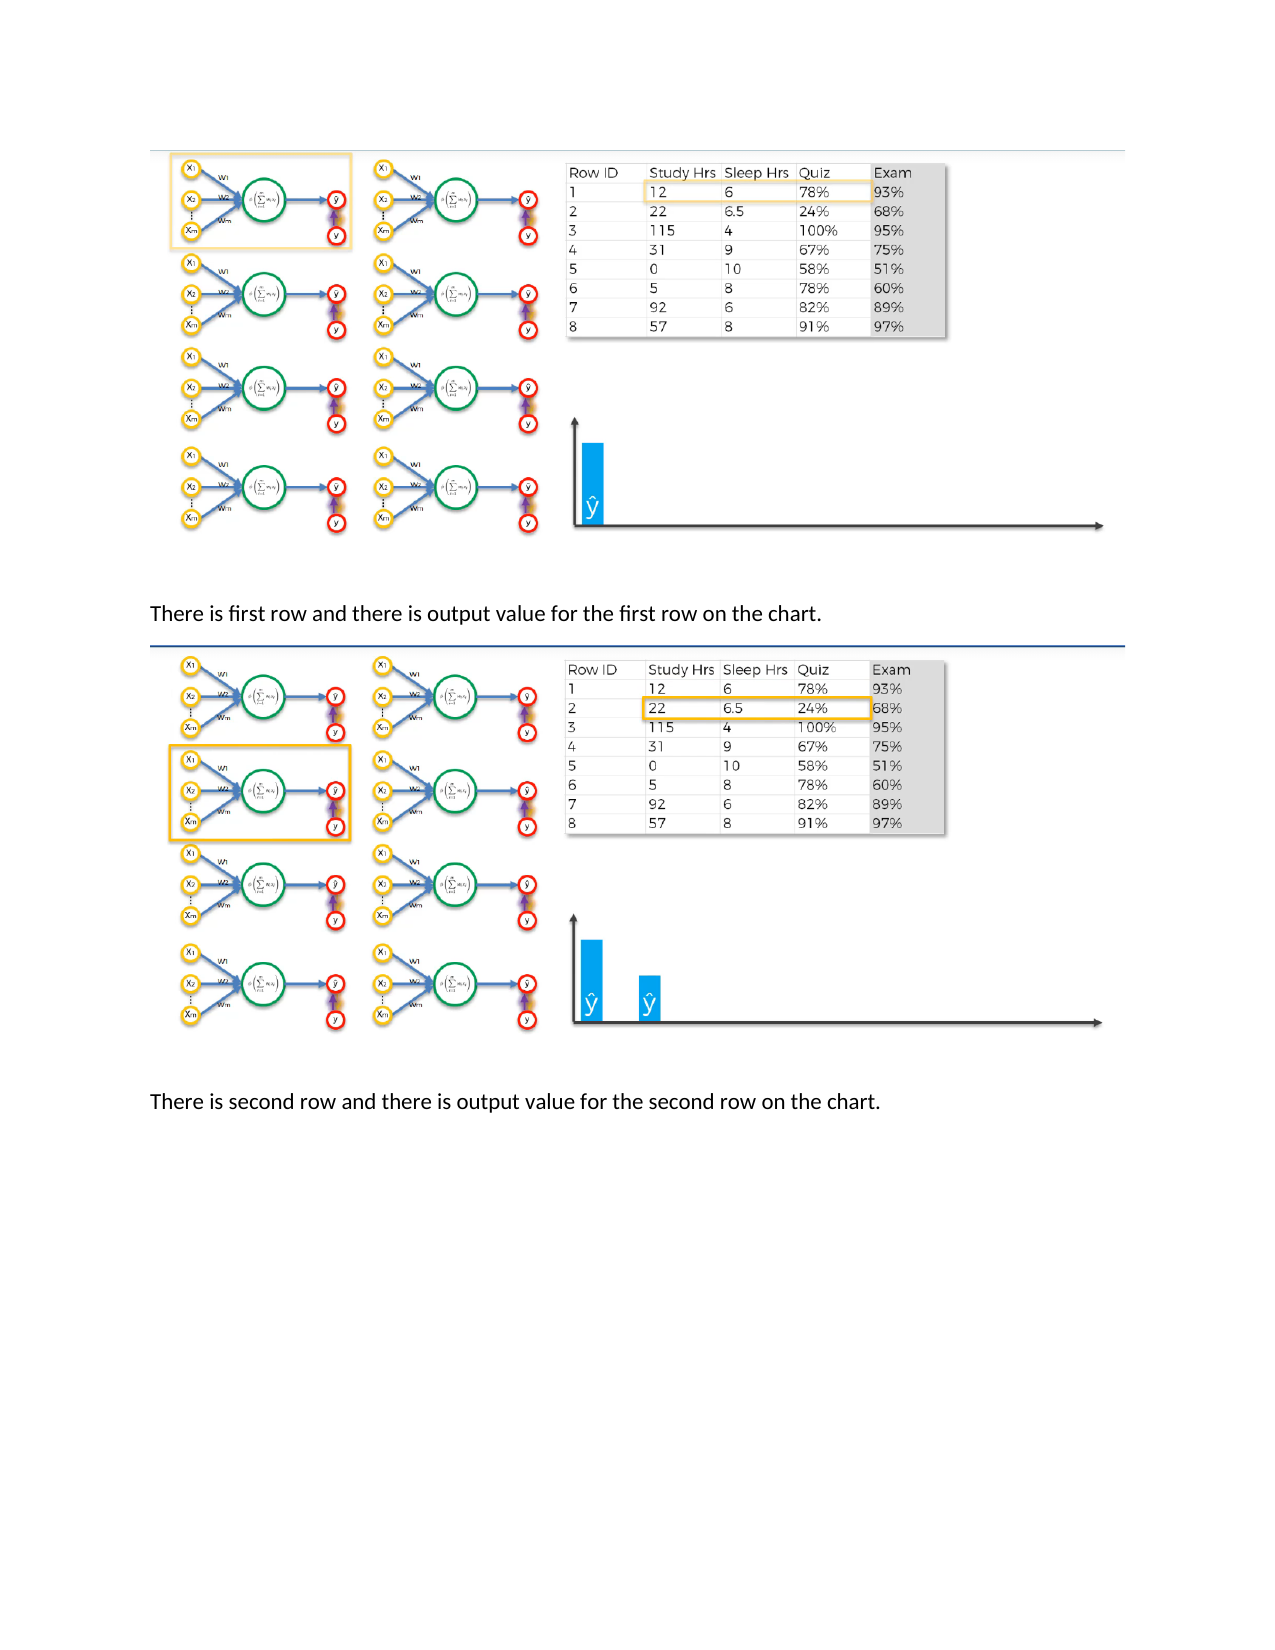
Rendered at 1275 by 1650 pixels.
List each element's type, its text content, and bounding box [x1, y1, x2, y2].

picture [150, 645, 1125, 1069]
text There is first row and there is output value for the first row on the chart. [150, 599, 1125, 627]
text There is second row and there is output value for the second row on the chart. [150, 1087, 1125, 1115]
picture [150, 150, 1125, 580]
